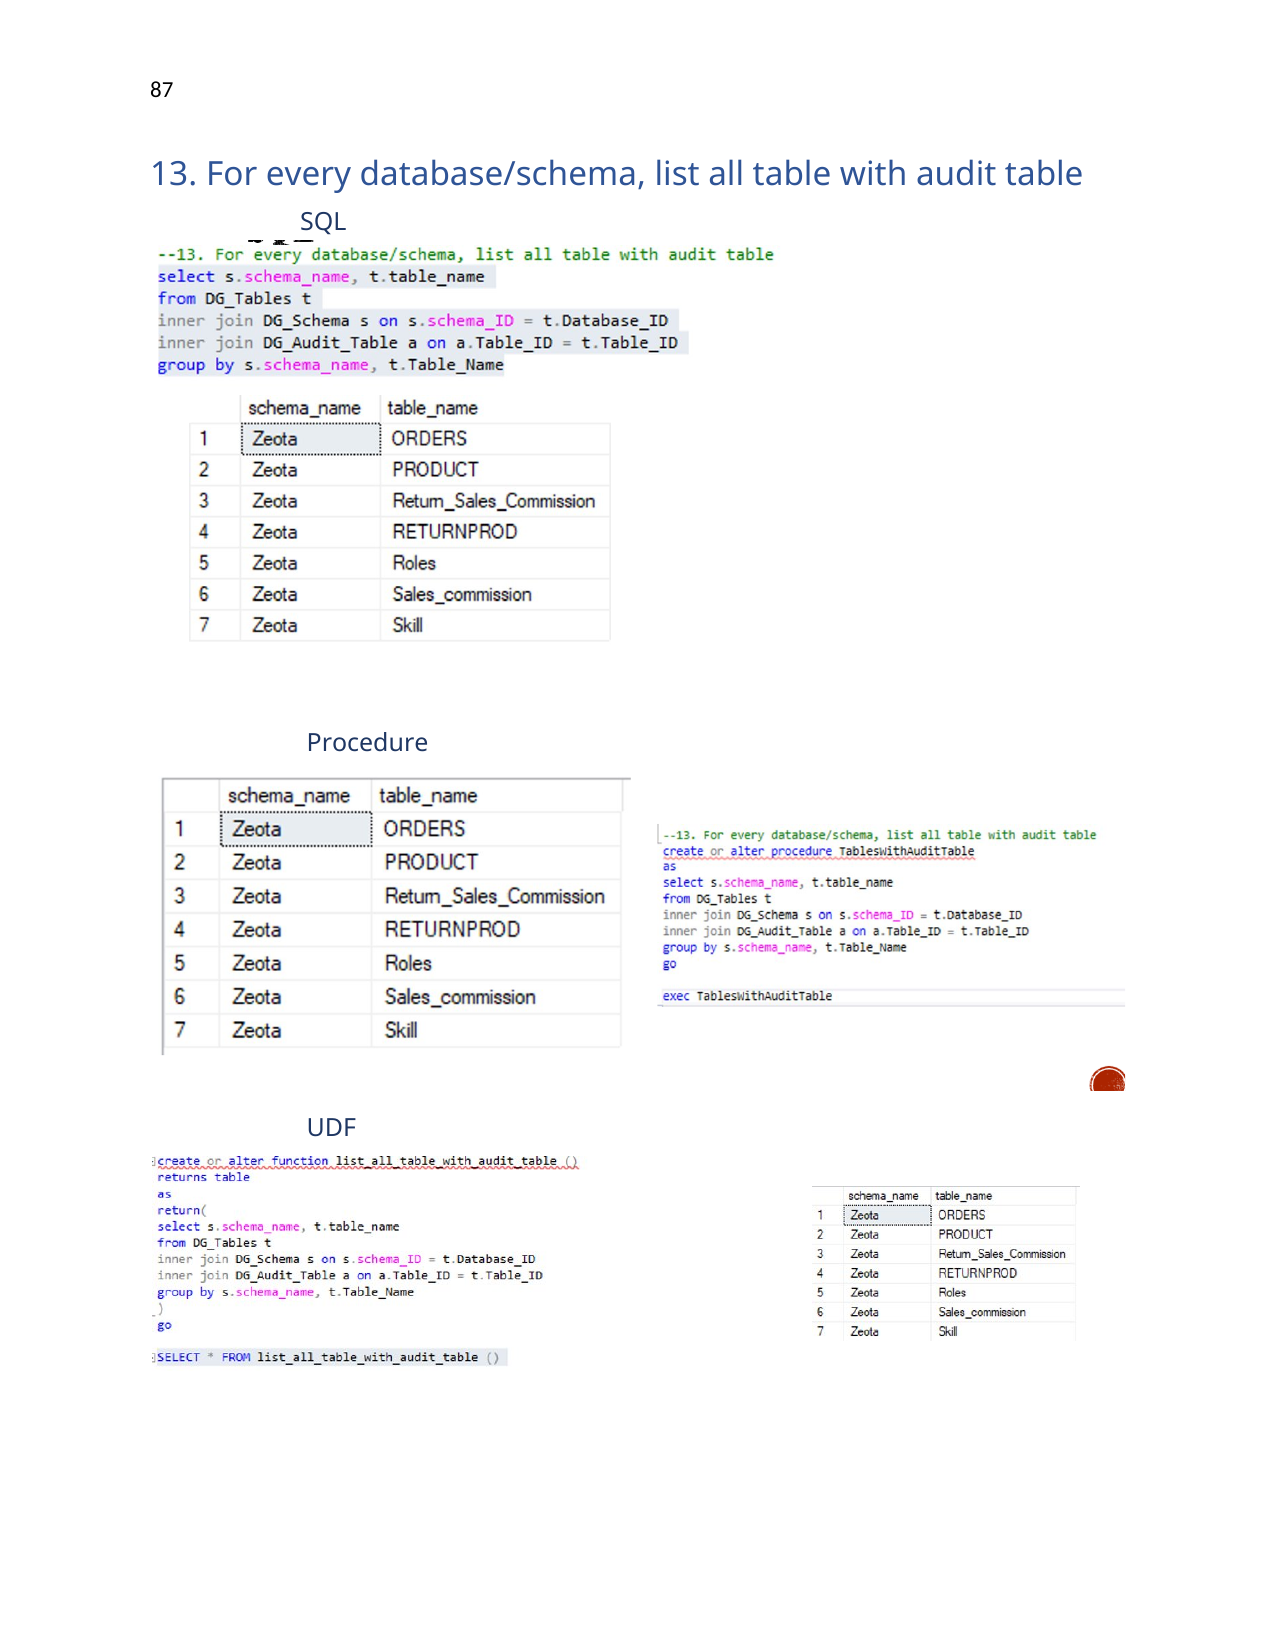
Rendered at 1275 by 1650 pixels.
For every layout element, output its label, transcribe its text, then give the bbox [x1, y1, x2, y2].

subtitle UDF [150, 1109, 1125, 1144]
subtitle 13. For every database/schema, list all table with audit table [150, 150, 1125, 195]
picture [150, 240, 810, 659]
subtitle Procedure [150, 725, 1125, 759]
subtitle SQL [150, 203, 1125, 237]
picture [150, 761, 1125, 1091]
picture [150, 1146, 1125, 1371]
